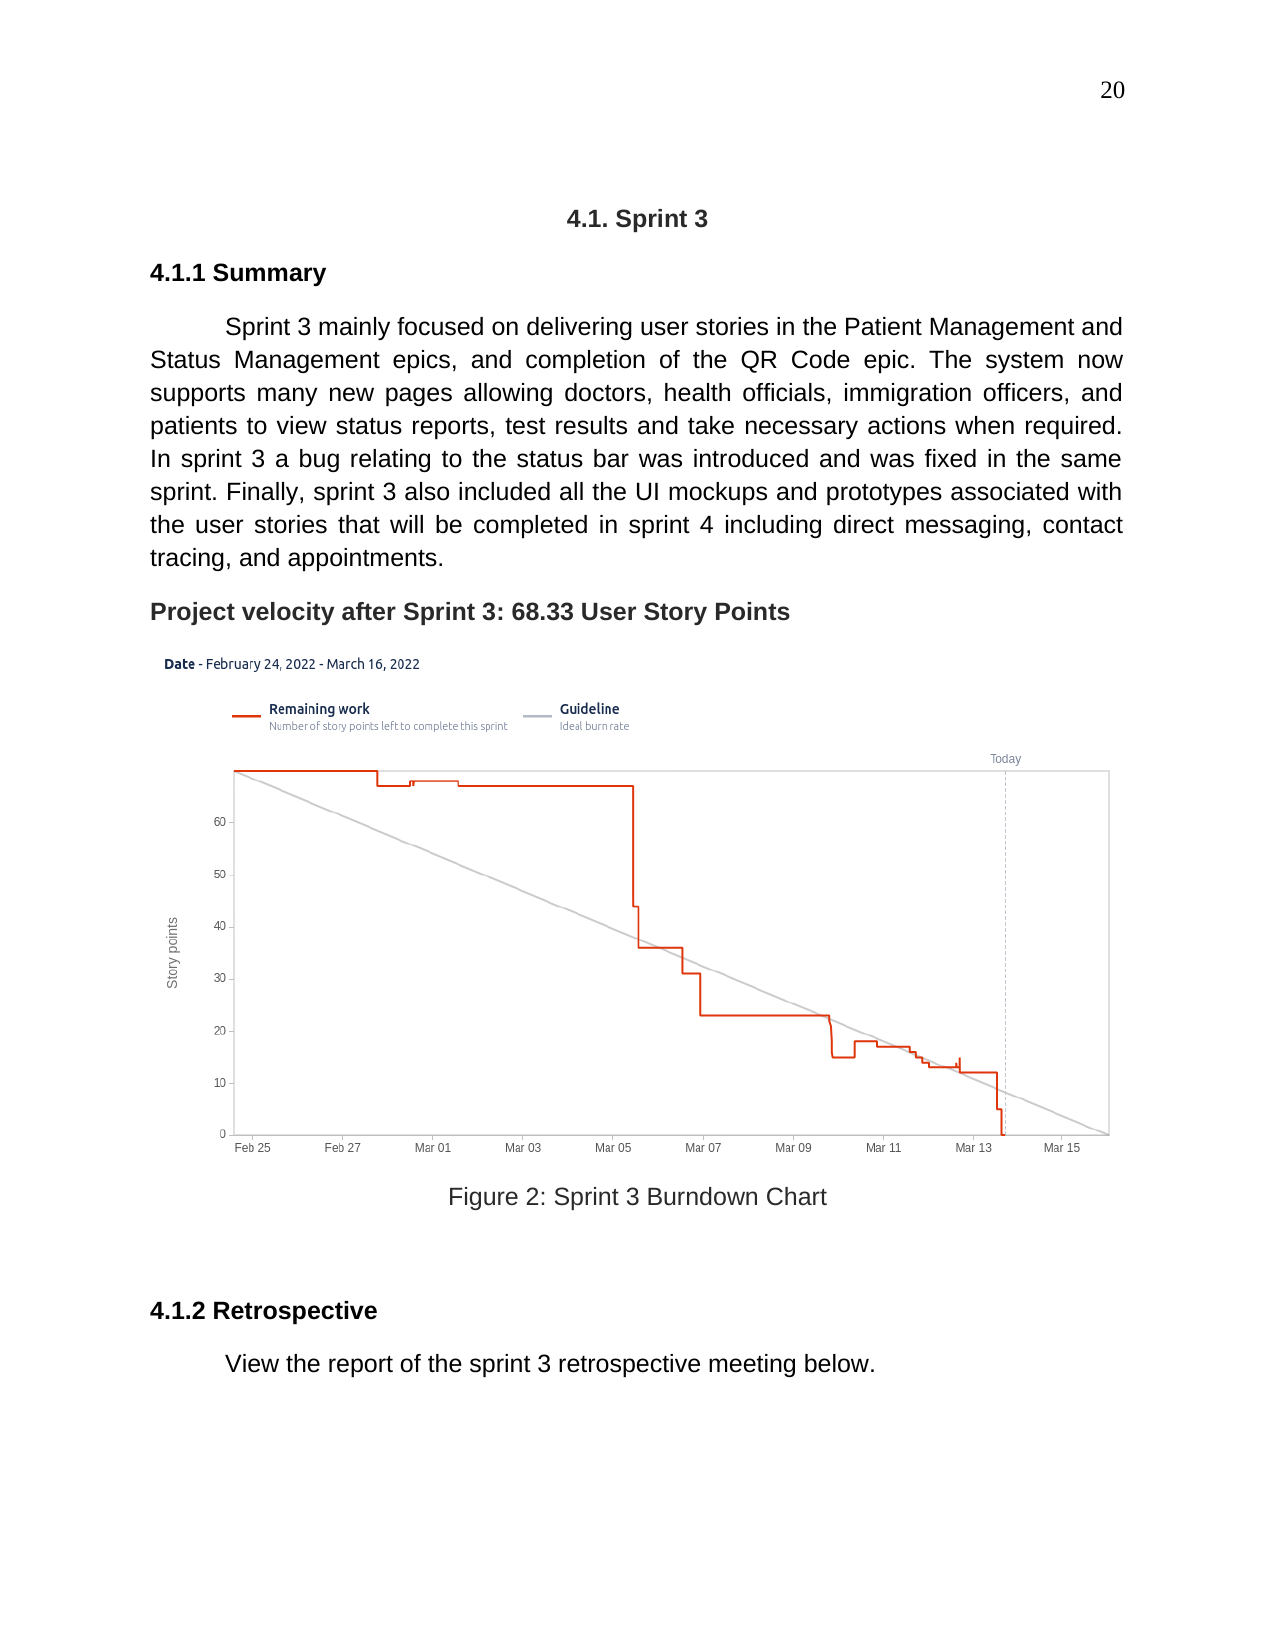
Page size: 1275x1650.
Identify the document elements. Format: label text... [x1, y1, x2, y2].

picture [161, 654, 1114, 1161]
text View the report of the sprint 3 retrospective meeting below. [150, 1349, 1125, 1378]
subtitle 4.1.1 Summary [150, 258, 1125, 286]
subtitle 4.1.2 Retrospective [150, 1296, 1125, 1324]
subtitle 4.1. Sprint 3 [150, 204, 1125, 233]
table_cell Figure 2: Sprint 3 Burndown Chart [151, 1171, 1124, 1221]
text Project velocity after Sprint 3: 68.33 User Story Points [150, 597, 1125, 625]
table_header [151, 644, 1124, 1171]
text Sprint 3 mainly focused on delivering user stories in the Patient Management and Status Management epics, and completion of the QR Code epic. The system now supports many new pages allowing doctors, health officials, immigration officers, and patients to view status reports, test results and take necessary actions when required. In sprint 3 a bug relating to the status bar was introduced and was fixed in the same sprint. Finally, sprint 3 also included all the UI mockups and prototypes associated with the user stories that will be completed in sprint 4 including direct messaging, contact tracing, and appointments. [150, 312, 1125, 571]
